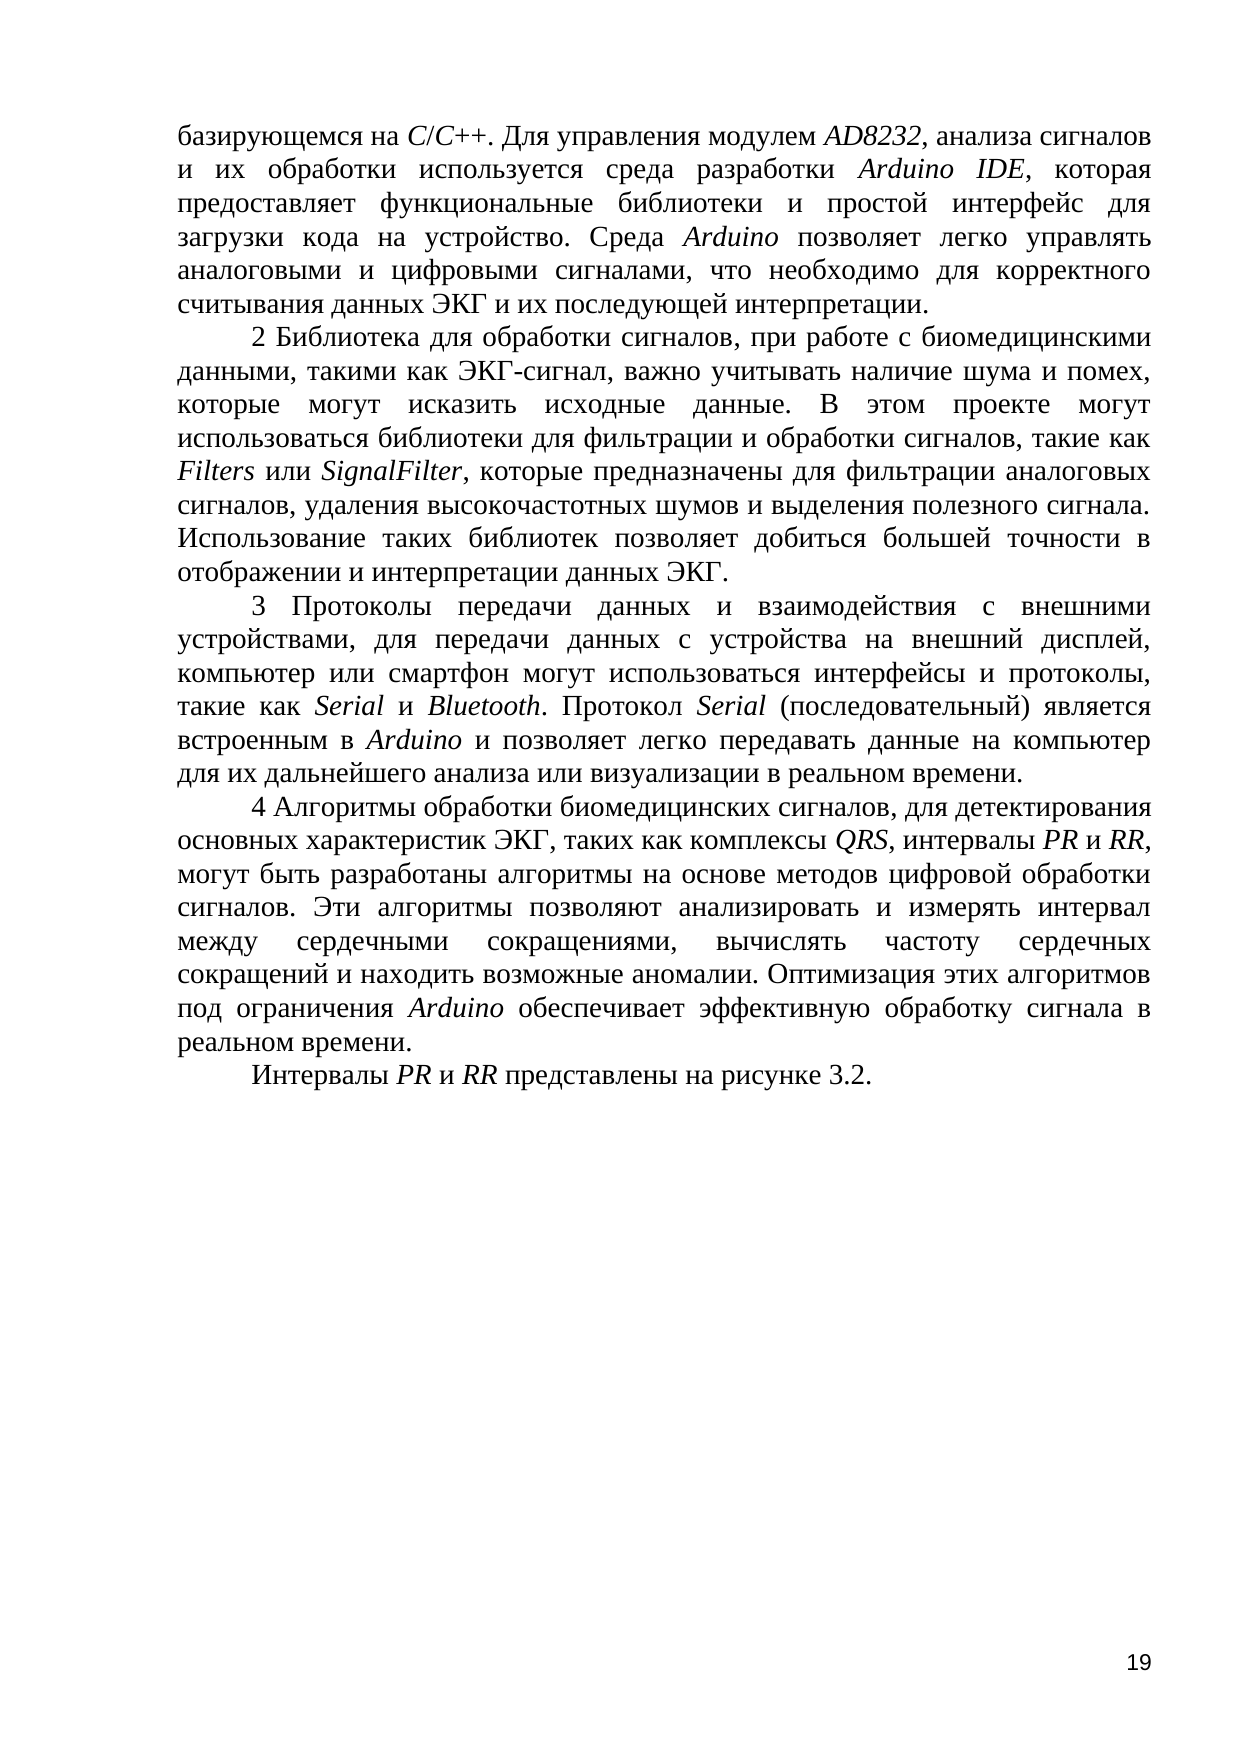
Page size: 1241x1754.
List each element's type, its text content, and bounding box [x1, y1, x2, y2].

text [177, 118, 1152, 319]
text 4 Алгоритмы обработки биомедицинских сигналов, для детектирования основных характеристик ЭКГ, таких как комплексы QRS, интервалы PR и RR, могут быть разработаны алгоритмы на основе методов цифровой обработки сигналов. Эти алгоритмы позволяют анализировать и измерять интервал между сердечными сокращениями, вычислять частоту сердечных сокращений и находить возможные аномалии. Оптимизация этих алгоритмов под ограничения Arduino обеспечивает эффективную обработку сигнала в реальном времени. [177, 789, 1152, 1057]
text 3 Протоколы передачи данных и взаимодействия с внешними устройствами, для передачи данных с устройства на внешний дисплей, компьютер или смартфон могут использоваться интерфейсы и протоколы, такие как Serial и Bluetooth. Протокол Serial (последовательный) является встроенным в Arduino и позволяет легко передавать данные на компьютер для их дальнейшего анализа или визуализации в реальном времени. [177, 588, 1152, 789]
text Интервалы PR и RR представлены на рисунке 3.2. [177, 1057, 1152, 1091]
text 2 Библиотека для обработки сигналов, при работе с биомедицинскими данными, такими как ЭКГ-сигнал, важно учитывать наличие шума и помех, которые могут исказить исходные данные. В этом проекте могут использоваться библиотеки для фильтрации и обработки сигналов, такие как Filters или SignalFilter, которые предназначены для фильтрации аналоговых сигналов, удаления высокочастотных шумов и выделения полезного сигнала. Использование таких библиотек позволяет добиться большей точности в отображении и интерпретации данных ЭКГ. [177, 319, 1152, 588]
